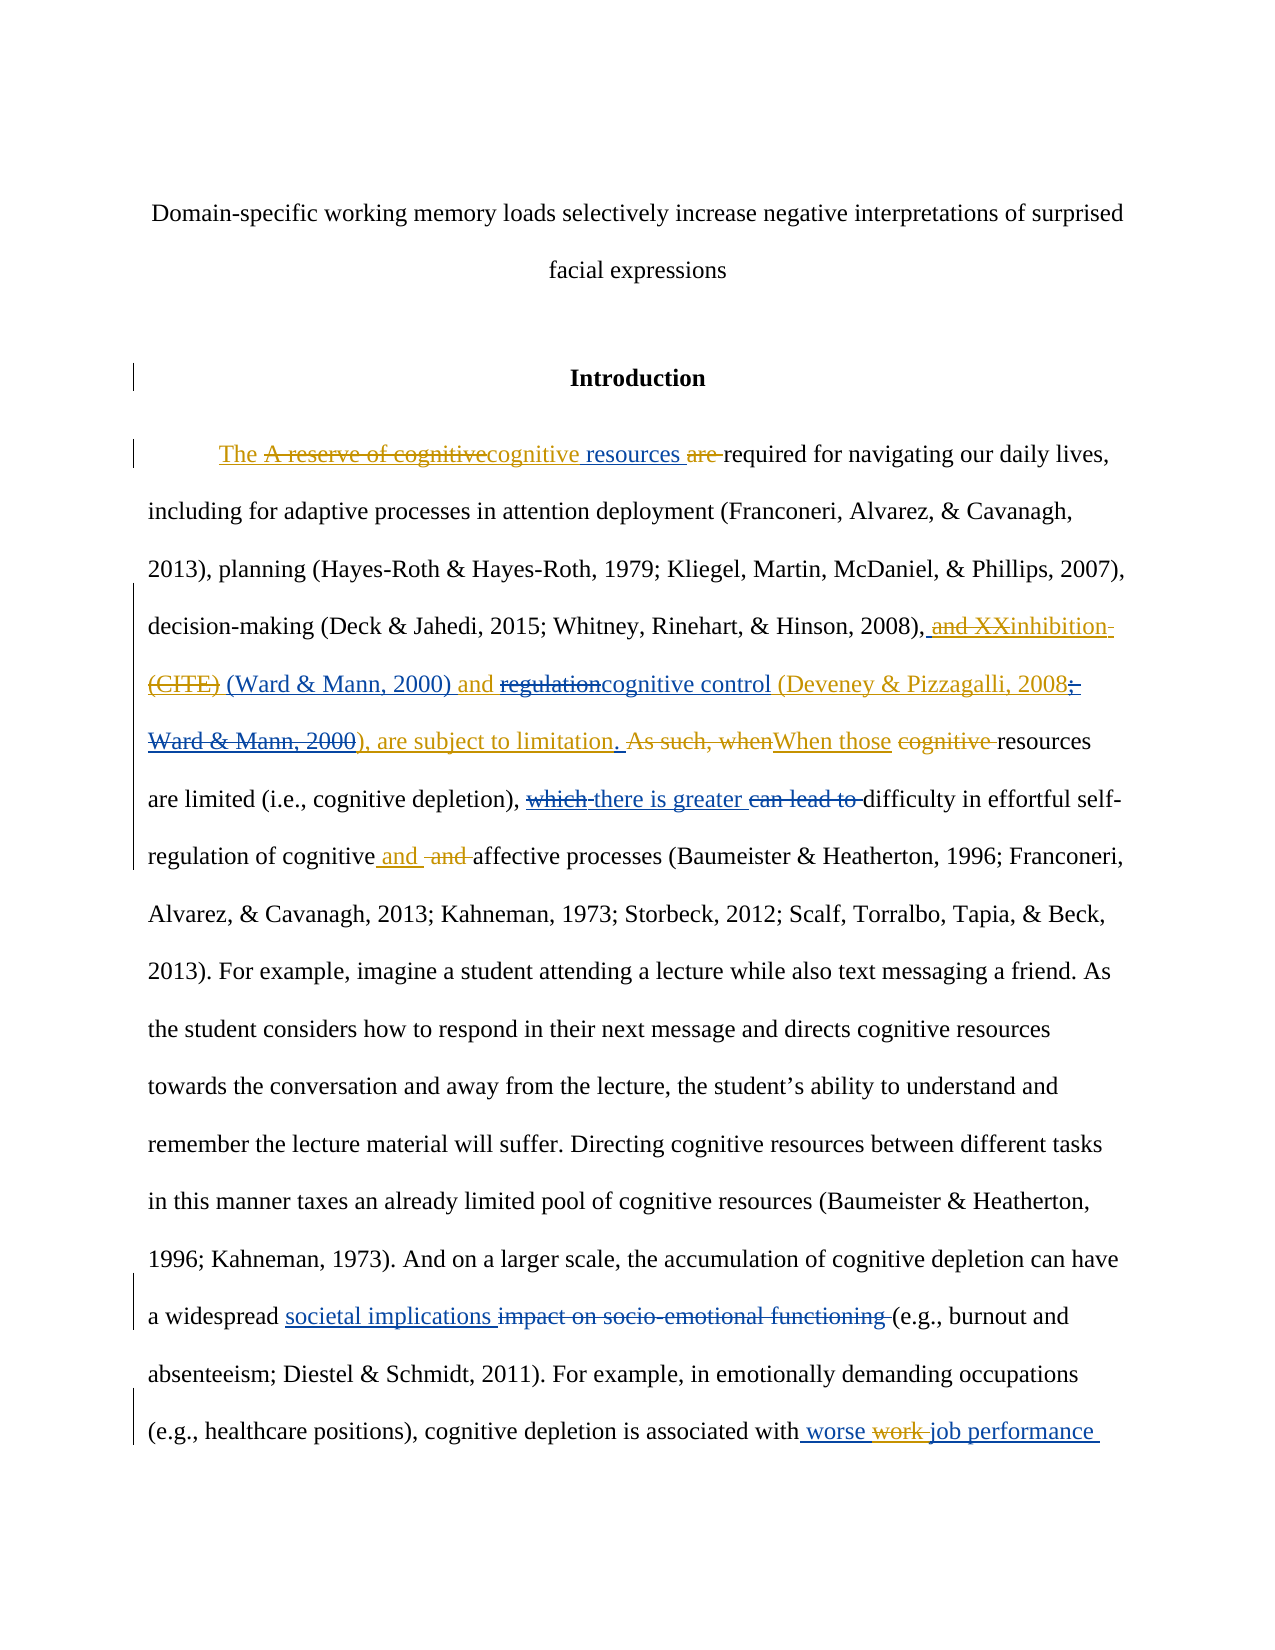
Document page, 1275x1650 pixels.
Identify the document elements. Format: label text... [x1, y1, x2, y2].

subtitle Introduction [148, 363, 1127, 391]
title Domain-specific working memory loads selectively increase negative interpretations of surprised facial expressions [148, 198, 1127, 284]
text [148, 439, 1127, 1445]
